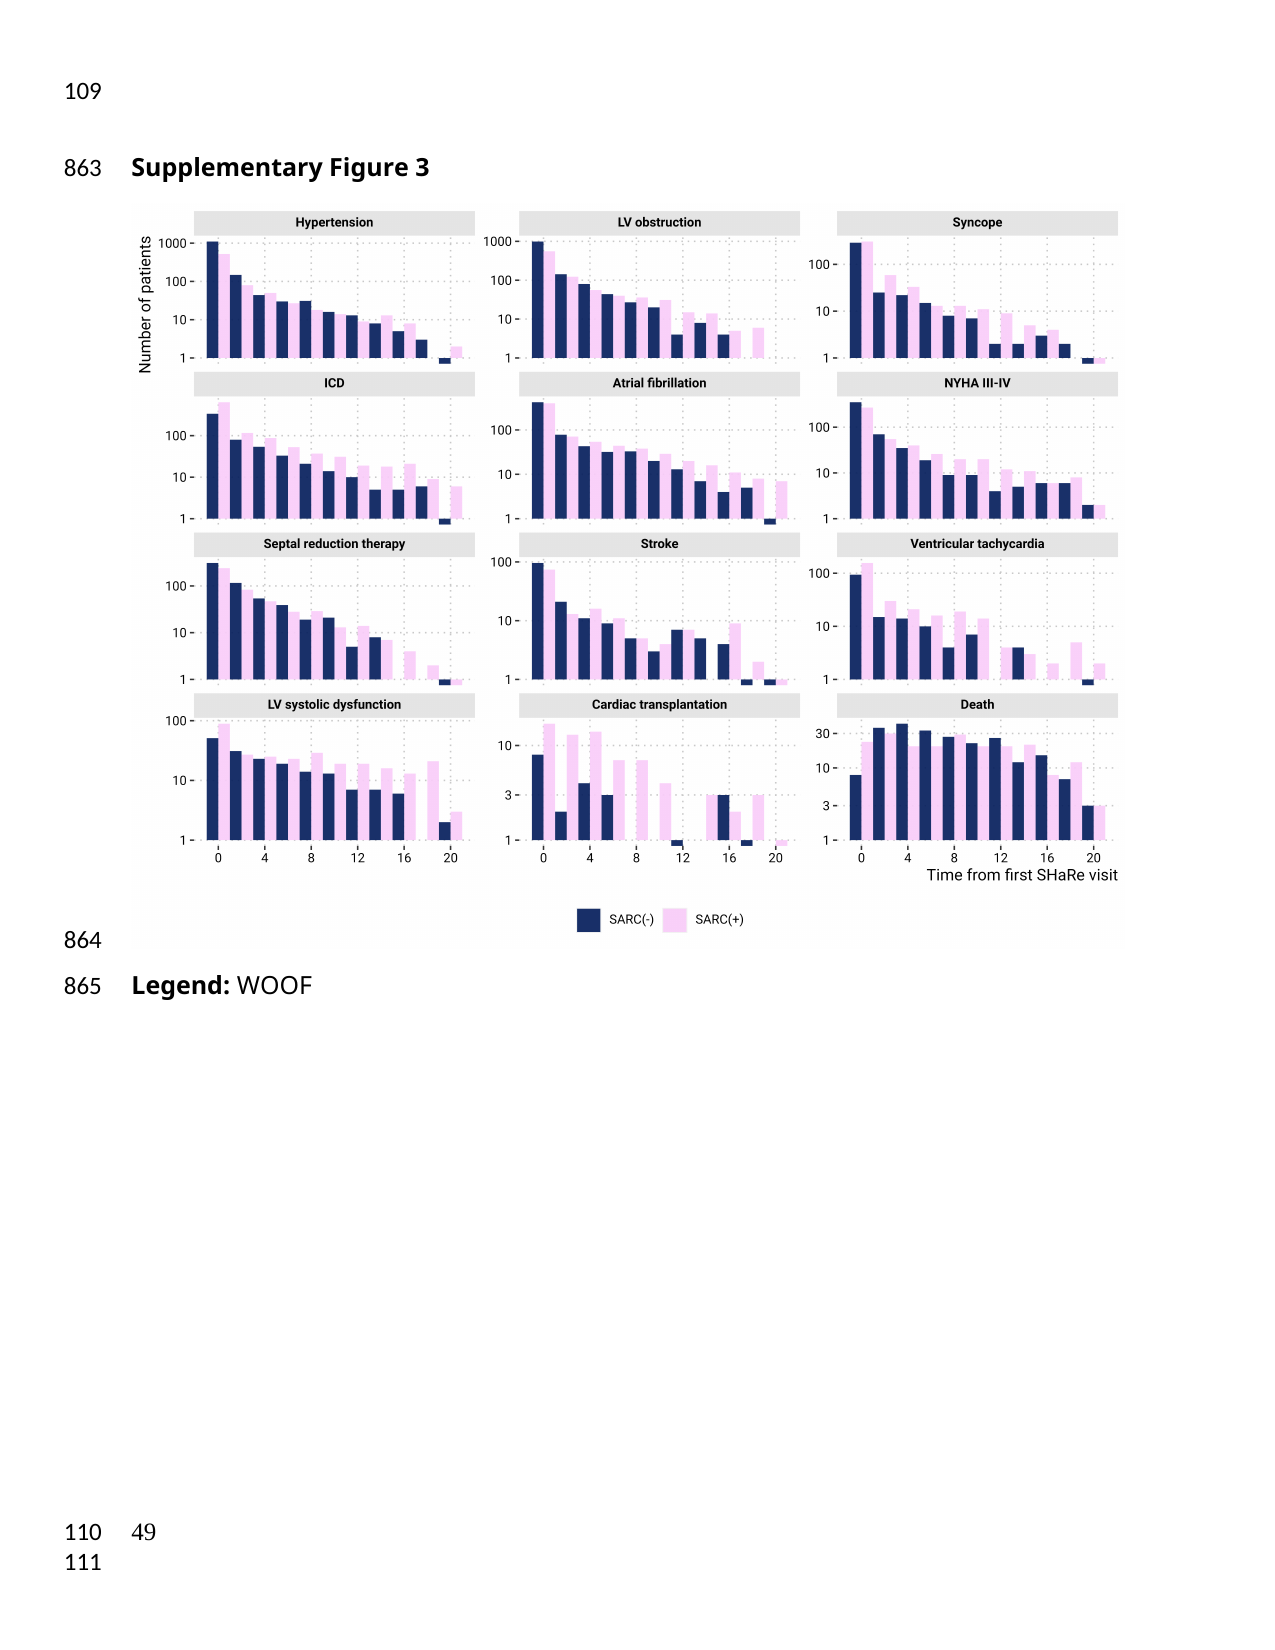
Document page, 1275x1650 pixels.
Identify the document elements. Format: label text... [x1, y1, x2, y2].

text Legend: WOOF [131, 968, 1125, 1002]
picture [131, 203, 1125, 949]
text Supplementary Figure 3 [131, 150, 1125, 184]
